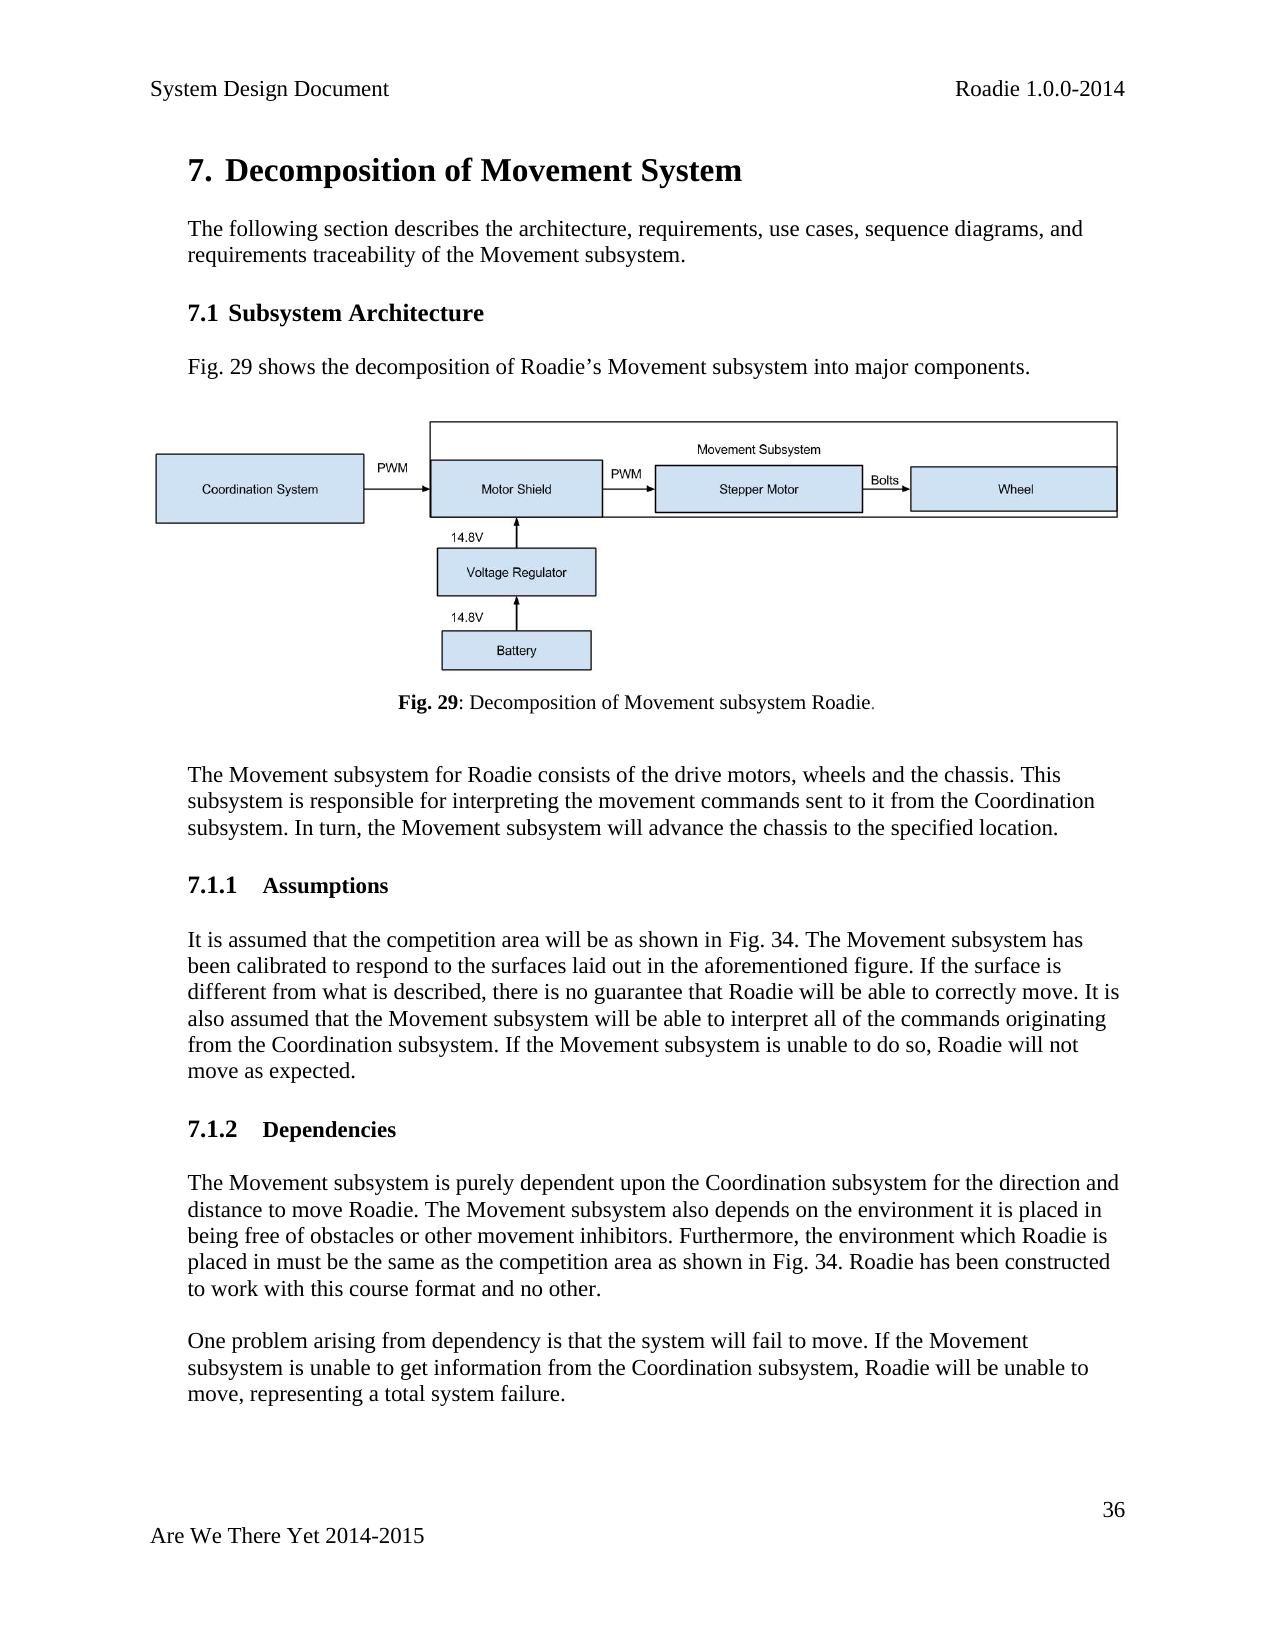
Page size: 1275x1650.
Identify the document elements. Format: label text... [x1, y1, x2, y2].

text Fig. 29 shows the decomposition of Roadie’s Movement subsystem into major components. [187, 353, 1125, 379]
subtitle Dependencies [187, 1114, 1125, 1143]
picture [150, 405, 1125, 690]
subtitle Decomposition of Movement System [187, 150, 1125, 188]
text The Movement subsystem for Roadie consists of the drive motors, wheels and the chassis. This subsystem is responsible for interpreting the movement commands sent to it from the Coordination subsystem. In turn, the Movement subsystem will advance the chassis to the specified location. [187, 761, 1125, 840]
subtitle Subsystem Architecture [187, 298, 1125, 327]
text The Movement subsystem is purely dependent upon the Coordination subsystem for the direction and distance to move Roadie. The Movement subsystem also depends on the environment it is placed in being free of obstacles or other movement inhibitors. Furthermore, the environment which Roadie is placed in must be the same as the competition area as shown in Fig. 34. Roadie has been constructed to work with this course format and no other. [187, 1169, 1125, 1301]
text One problem arising from dependency is that the system will fail to move. If the Movement subsystem is unable to get information from the Coordination subsystem, Roadie will be unable to move, representing a total system failure. [187, 1327, 1125, 1407]
text Fig. 29: Decomposition of Movement subsystem Roadie. [150, 690, 1125, 714]
subtitle Assumptions [187, 871, 1125, 899]
text The following section describes the architecture, requirements, use cases, sequence diagrams, and requirements traceability of the Movement subsystem. [187, 215, 1125, 267]
text It is assumed that the competition area will be as shown in Fig. 34. The Movement subsystem has been calibrated to respond to the surfaces laid out in the aforementioned figure. If the surface is different from what is described, there is no guarantee that Roadie will be able to correctly move. It is also assumed that the Movement subsystem will be able to interpret all of the commands originating from the Coordination subsystem. If the Movement subsystem is unable to do so, Roadie will not move as expected. [187, 926, 1125, 1084]
